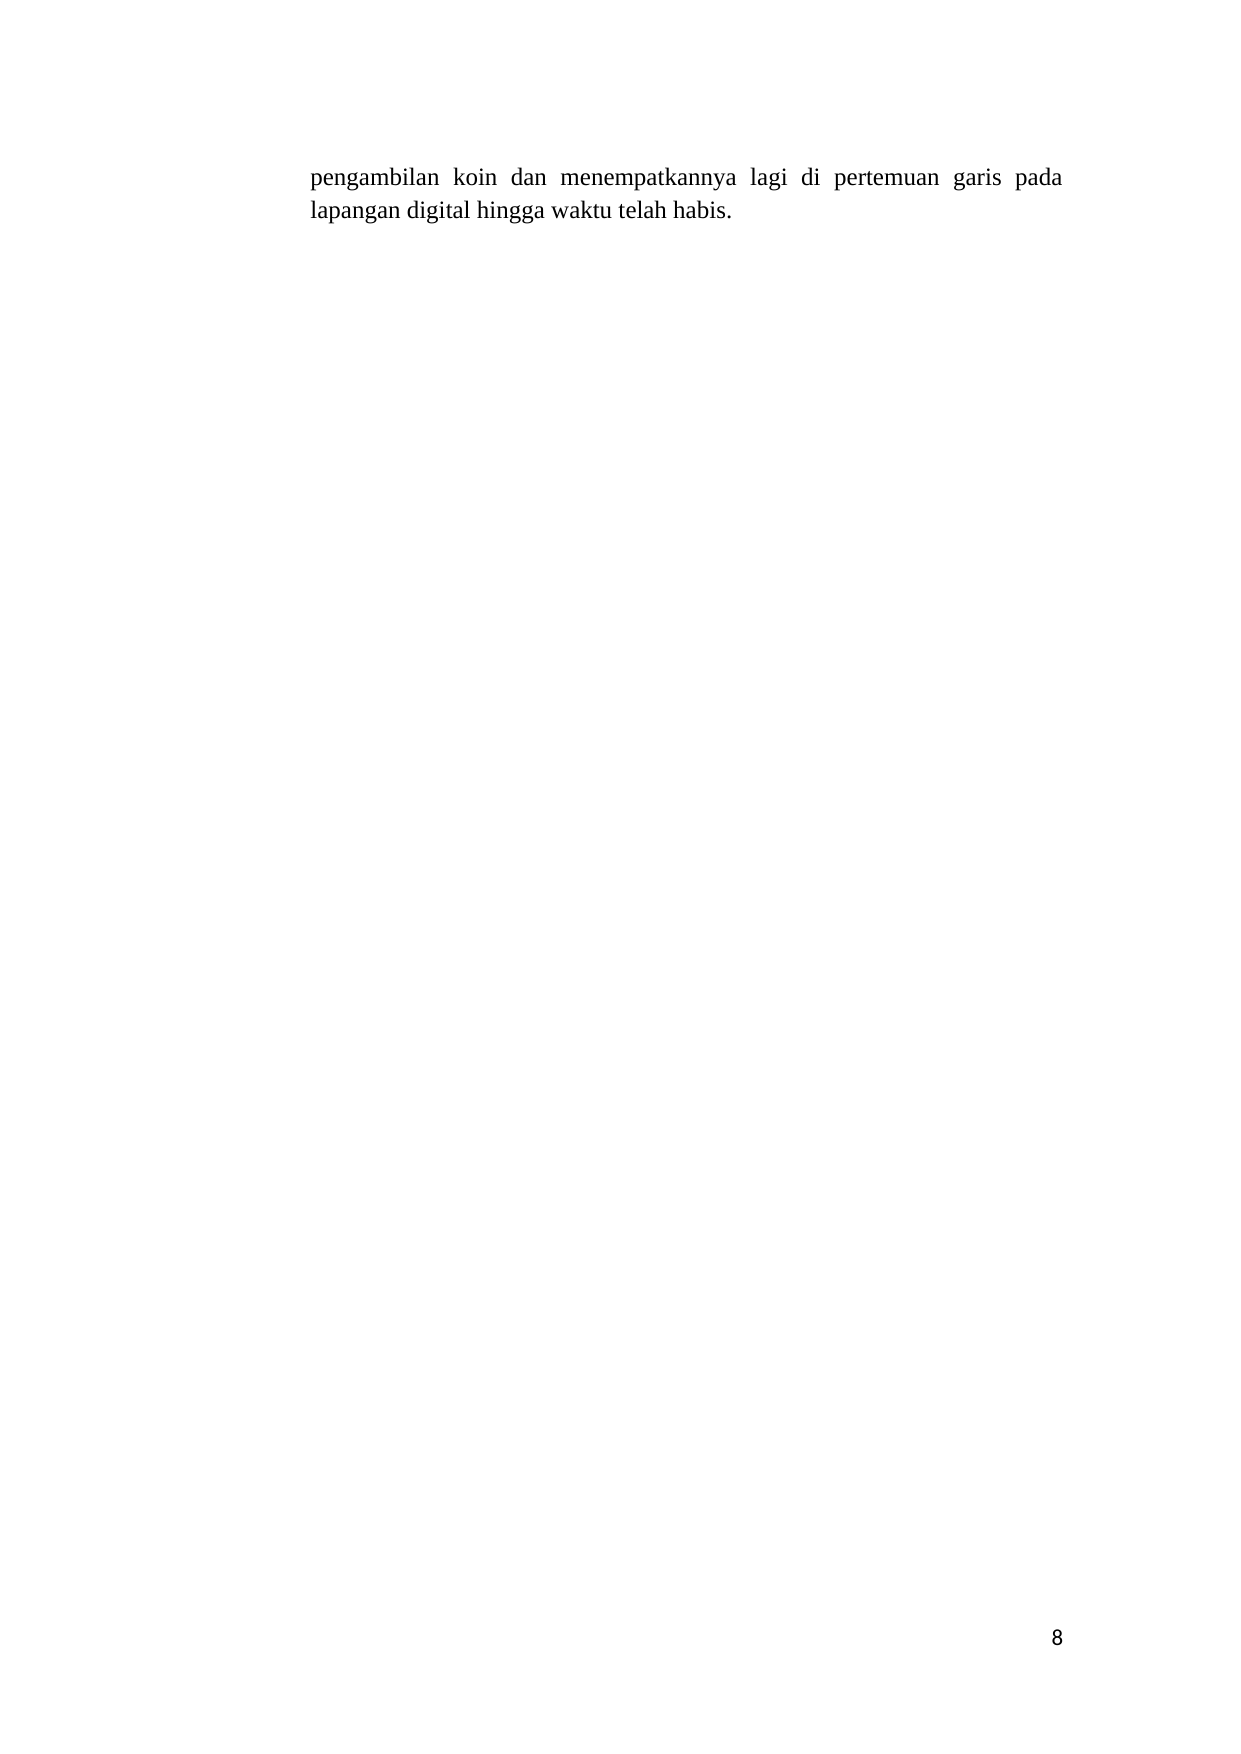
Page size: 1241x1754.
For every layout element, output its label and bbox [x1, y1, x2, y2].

text [310, 162, 1063, 224]
